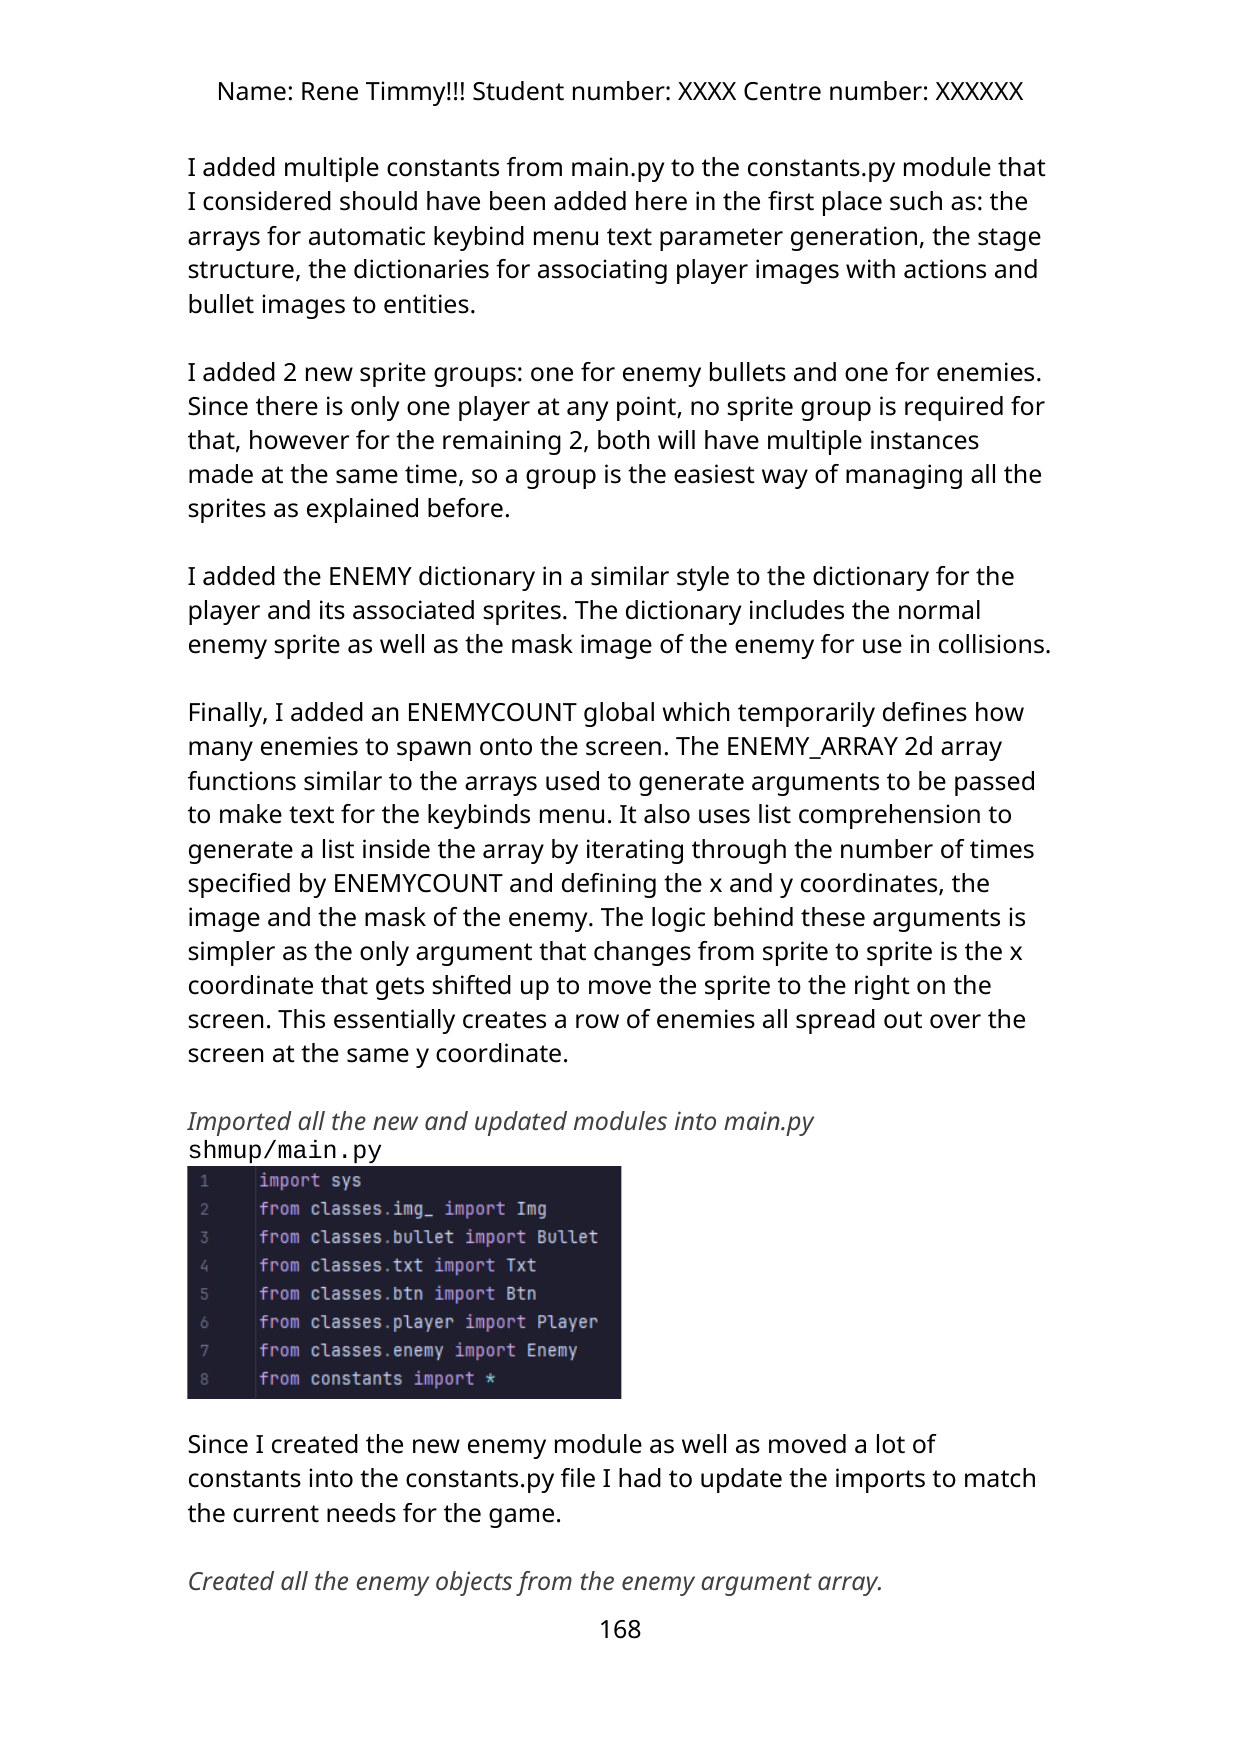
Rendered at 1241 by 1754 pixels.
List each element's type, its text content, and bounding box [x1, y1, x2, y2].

text Since I created the new enemy module as well as moved a lot of constants into the constants.py file I had to update the imports to match the current needs for the game. [187, 1427, 1053, 1529]
picture [187, 1166, 622, 1399]
text Imported all the new and updated modules into main.py [187, 1104, 1053, 1138]
text I added 2 new sprite groups: one for enemy bullets and one for enemies. Since there is only one player at any point, no sprite group is required for that, however for the remaining 2, both will have multiple instances made at the same time, so a group is the easiest way of managing all the sprites as explained before. [187, 354, 1053, 525]
text shmup/main.py [187, 1138, 1053, 1166]
text I added multiple constants from main.py to the constants.py module that I considered should have been added here in the first place such as: the arrays for automatic keybind menu text parameter generation, the stage structure, the dictionaries for associating player images with actions and bullet images to entities. [187, 150, 1053, 320]
text Finally, I added an ENEMYCOUNT global which temporarily defines how many enemies to spawn onto the screen. The ENEMY_ARRAY 2d array functions similar to the arrays used to generate arguments to be passed to make text for the keybinds menu. It also uses list comprehension to generate a list inside the array by iterating through the number of times specified by ENEMYCOUNT and defining the x and y coordinates, the image and the mask of the enemy. The logic behind these arguments is simpler as the only argument that changes from sprite to sprite is the x coordinate that gets shifted up to move the sprite to the right on the screen. This essentially creates a row of enemies all spread out over the screen at the same y coordinate. [187, 695, 1053, 1070]
text Created all the enemy objects from the enemy argument array. [187, 1563, 1053, 1597]
text I added the ENEMY dictionary in a similar style to the dictionary for the player and its associated sprites. The dictionary includes the normal enemy sprite as well as the mask image of the enemy for use in collisions. [187, 559, 1053, 661]
